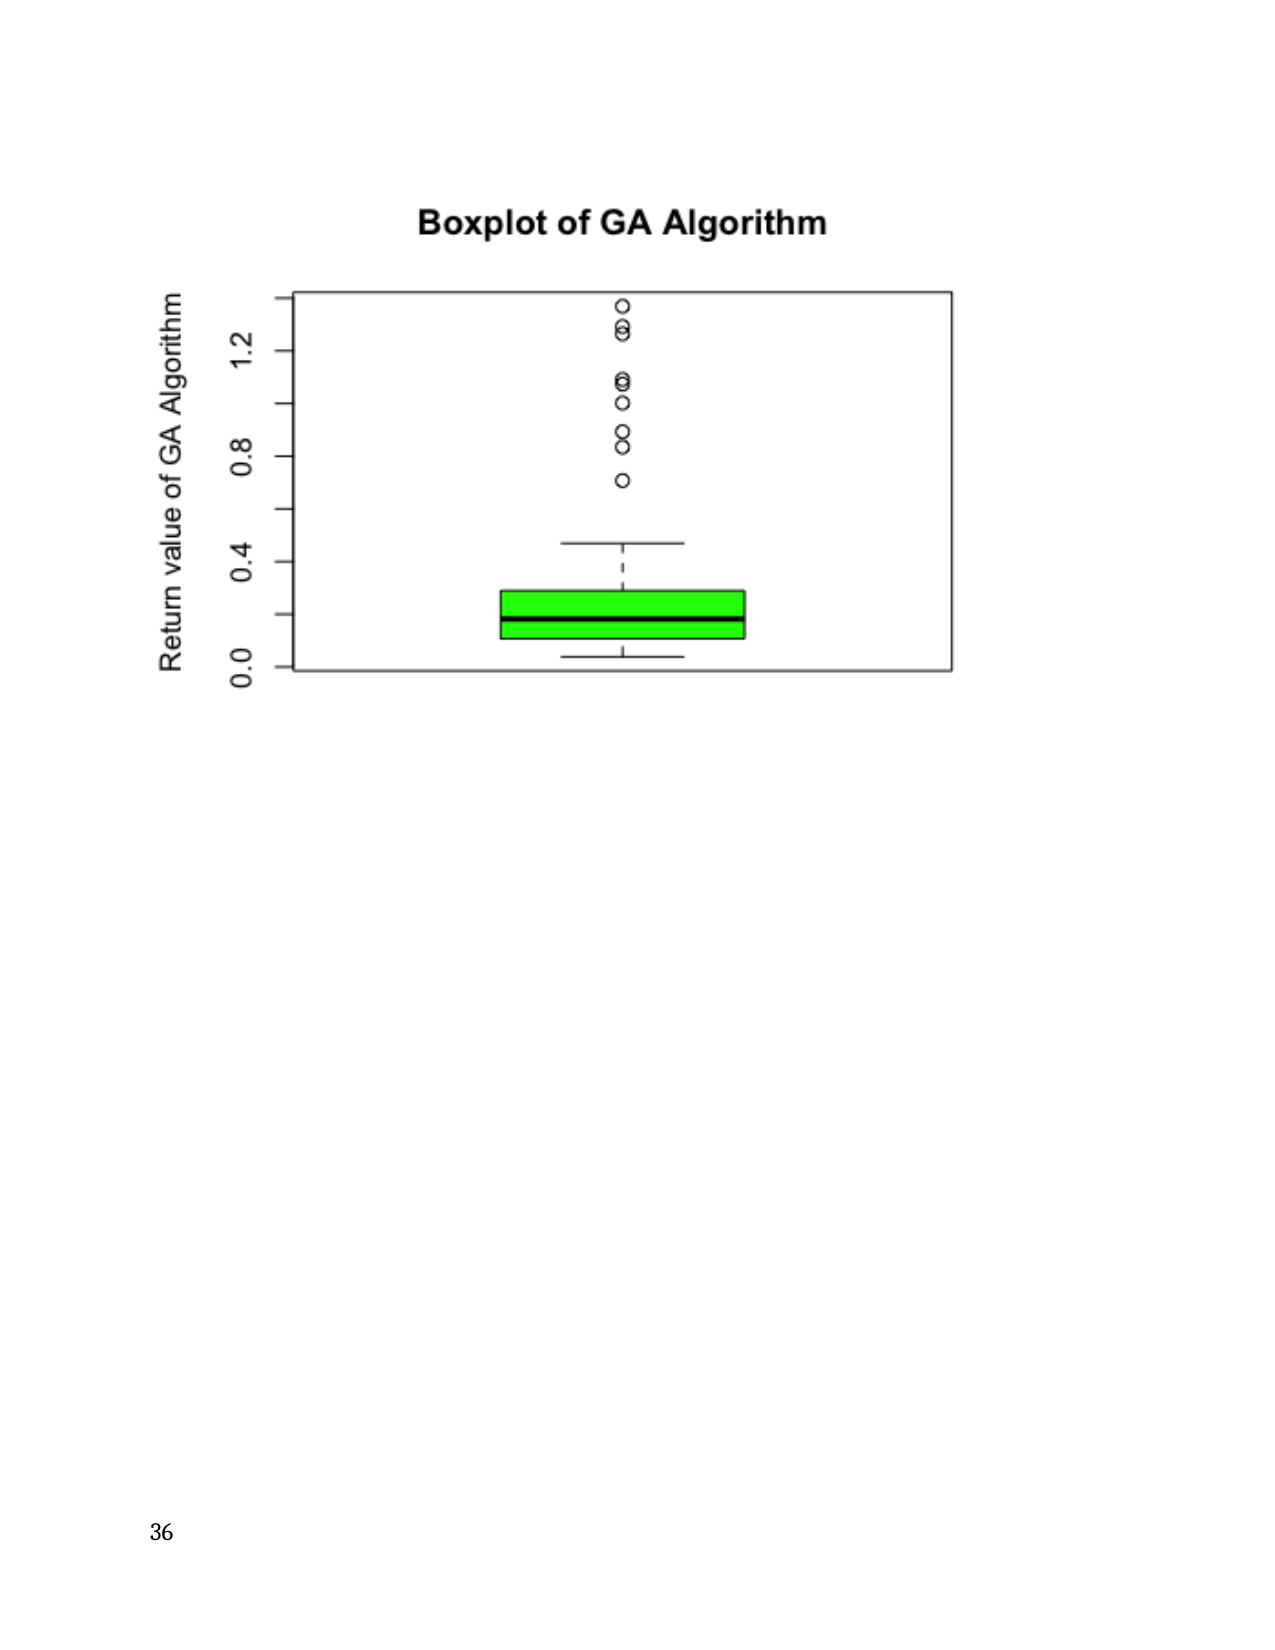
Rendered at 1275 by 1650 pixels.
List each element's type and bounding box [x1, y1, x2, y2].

picture [150, 150, 1025, 850]
